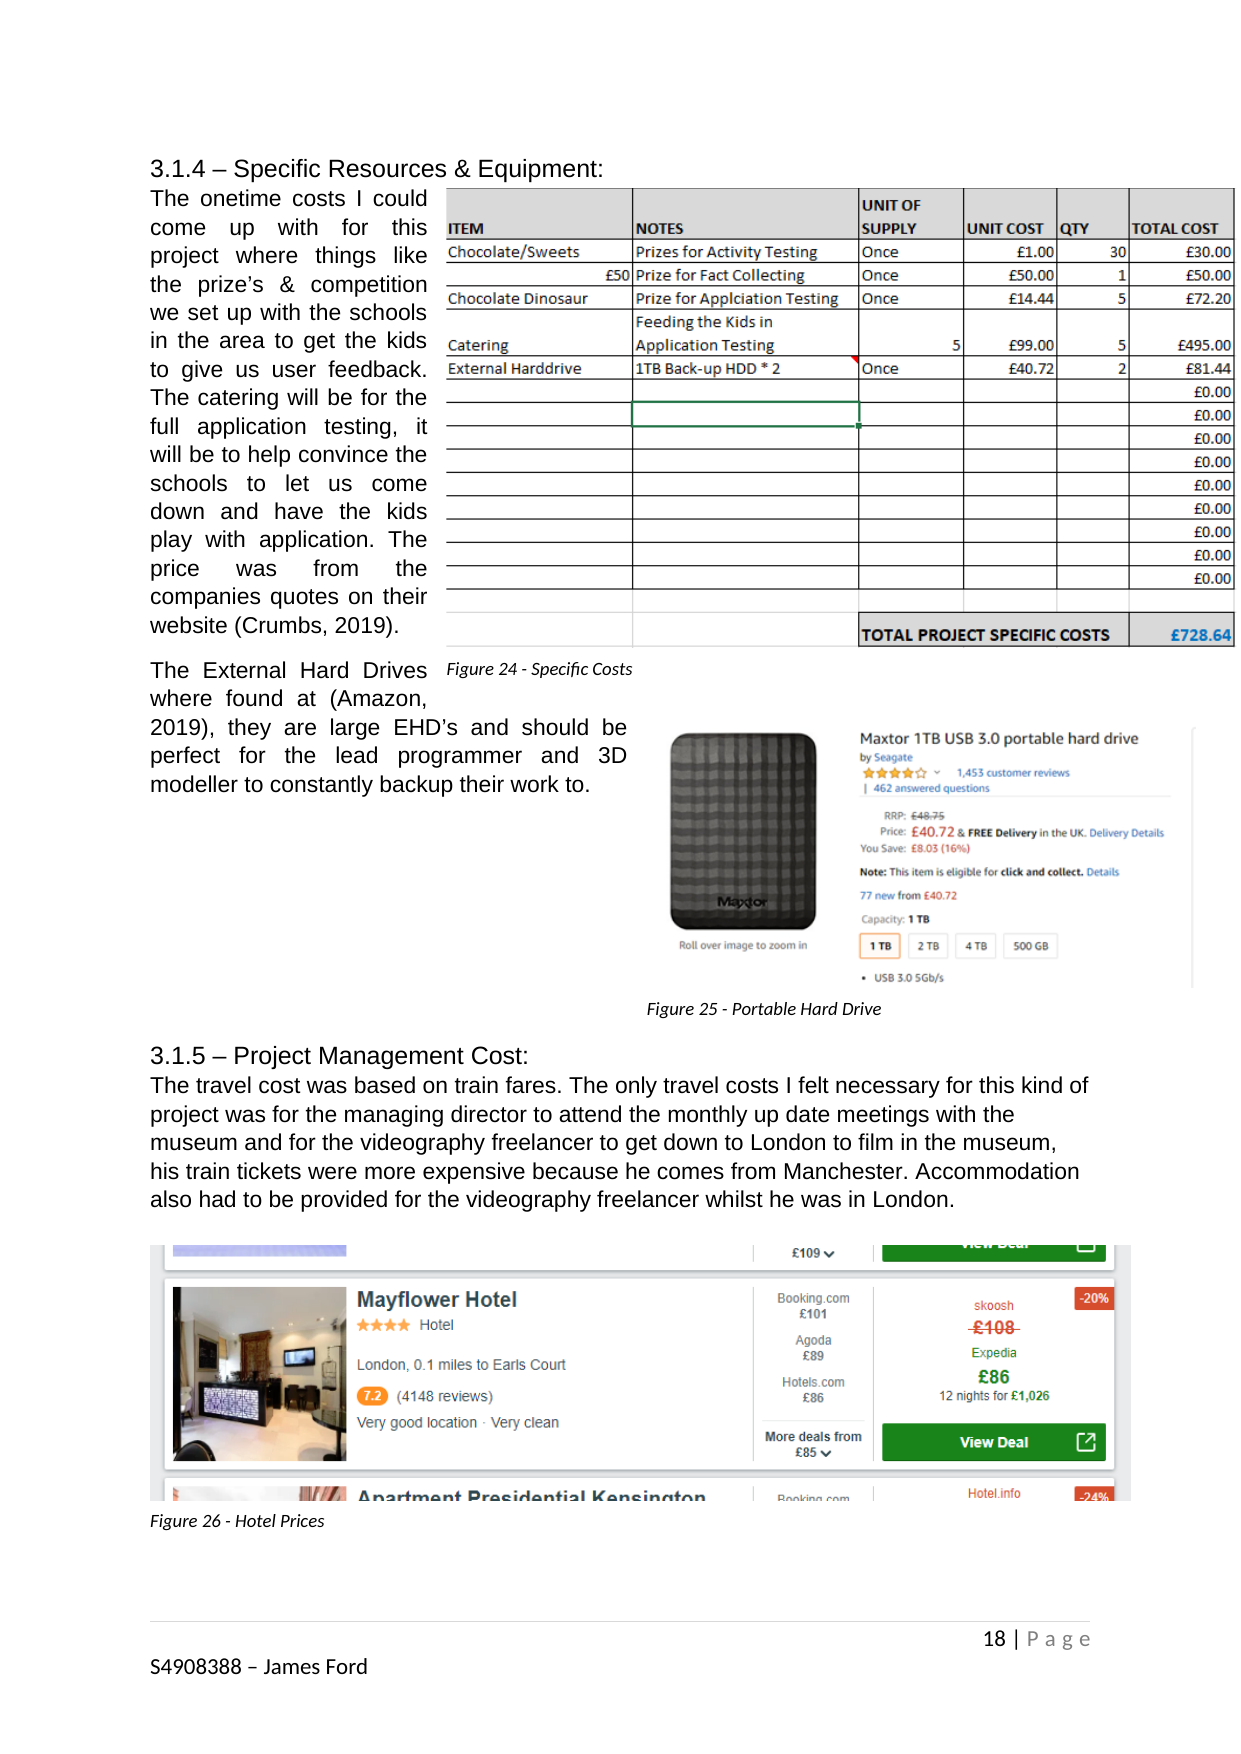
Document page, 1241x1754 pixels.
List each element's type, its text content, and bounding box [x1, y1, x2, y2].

subtitle 3.1.4 – Specific Resources & Equipment: [150, 154, 1090, 183]
text The travel cost was based on train fares. The only travel costs I felt necessary for this kind of project was for the managing director to attend the monthly up date meetings with the museum and for the videography freelancer to get down to London to film in the museum, his train tickets were more expensive because he comes from Manchester. Accommodation also had to be provided for the videography freelancer whilst he was in London. [150, 1072, 1090, 1212]
text The onetime costs I could come up with for this project where things like the prize’s & competition we set up with the schools in the area to get the kids to give us user feedback. The catering will be for the full application testing, it will be to help convince the schools to let us come down and have the kids play with application. The price was from the companies quotes on their website (Crumbs, 2019). [150, 185, 1090, 638]
picture [446, 188, 1237, 648]
subtitle 3.1.5 – Project Management Cost: [150, 1041, 1090, 1070]
picture [150, 1245, 1131, 1501]
text The External Hard Drives where found at (Amazon, 2019), they are large EHD’s and should be perfect for the lead programmer and 3D modeller to constantly backup their work to. [150, 657, 1090, 797]
picture [646, 717, 1196, 988]
